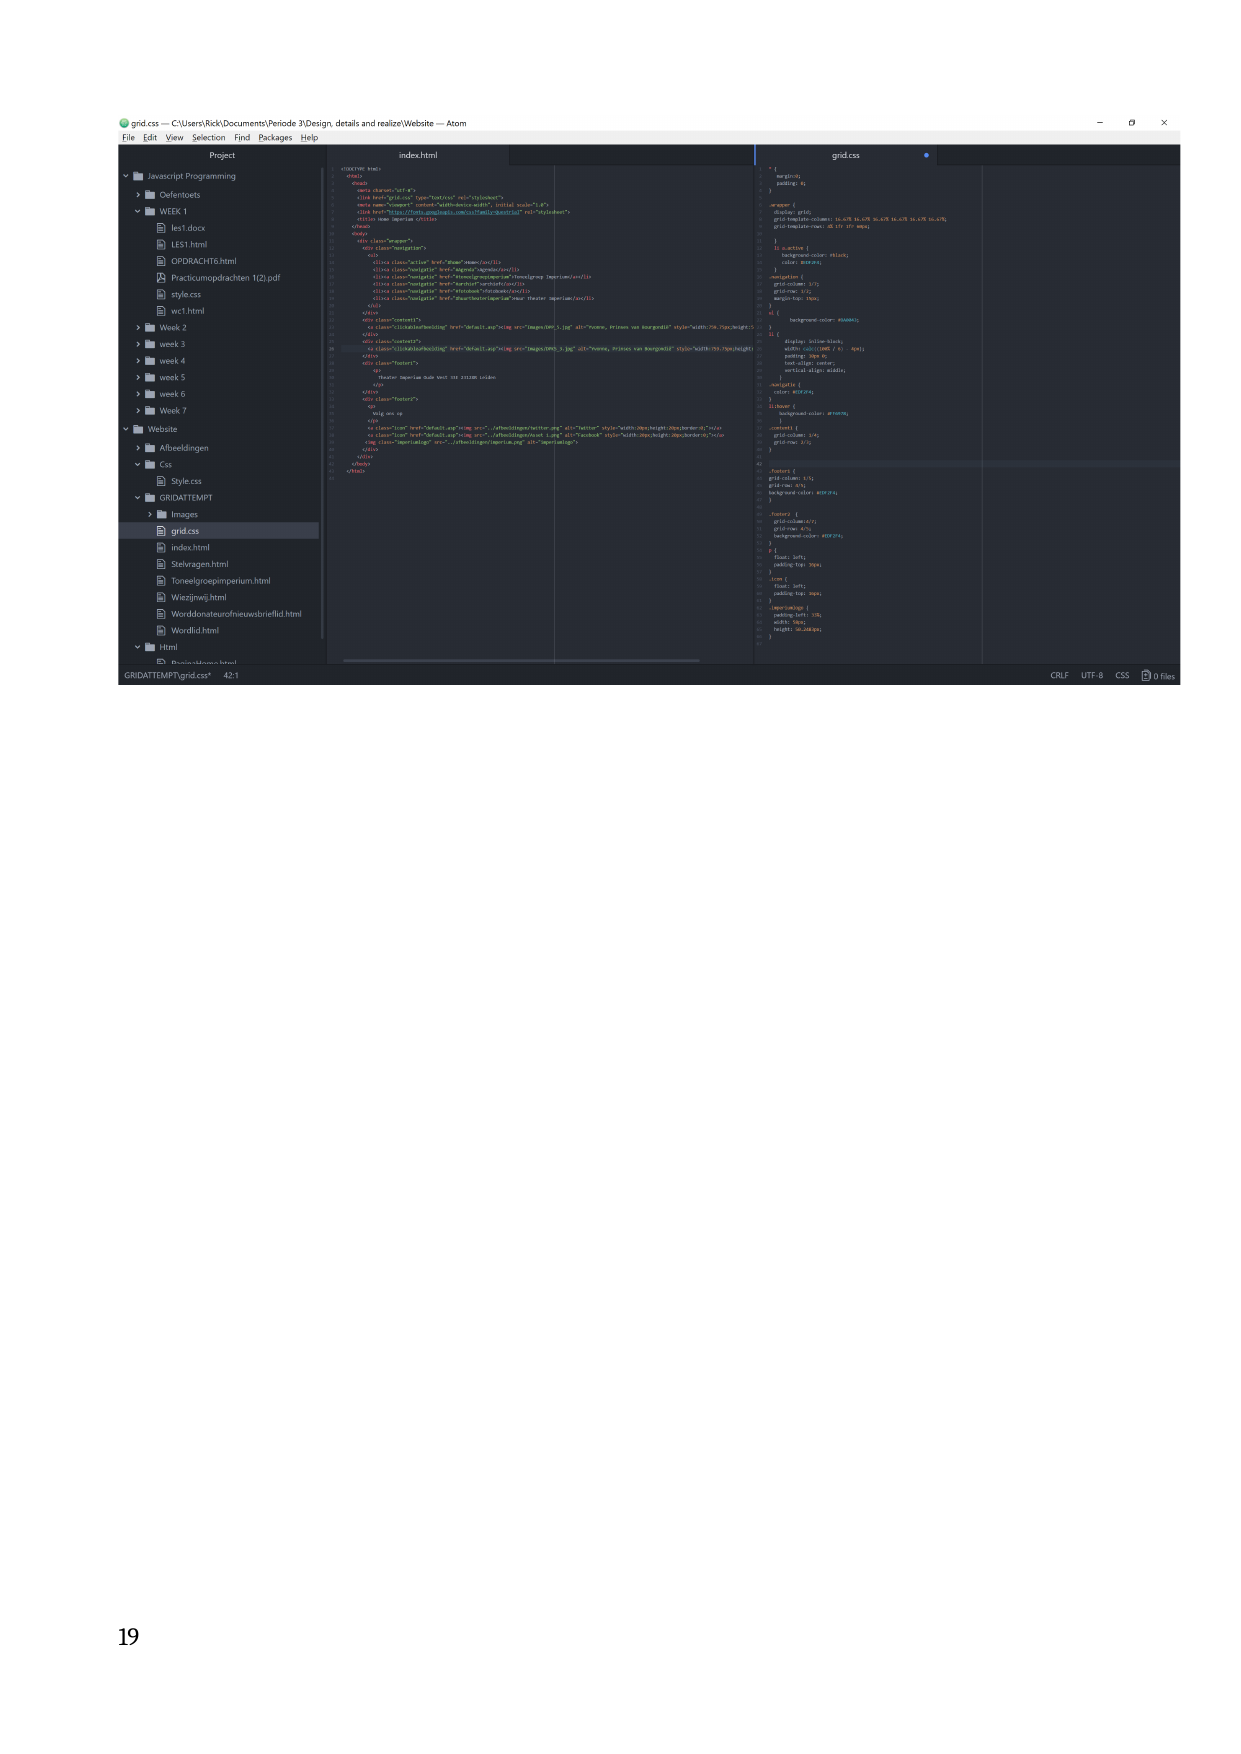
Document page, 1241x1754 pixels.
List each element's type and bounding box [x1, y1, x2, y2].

picture [118, 115, 1181, 685]
